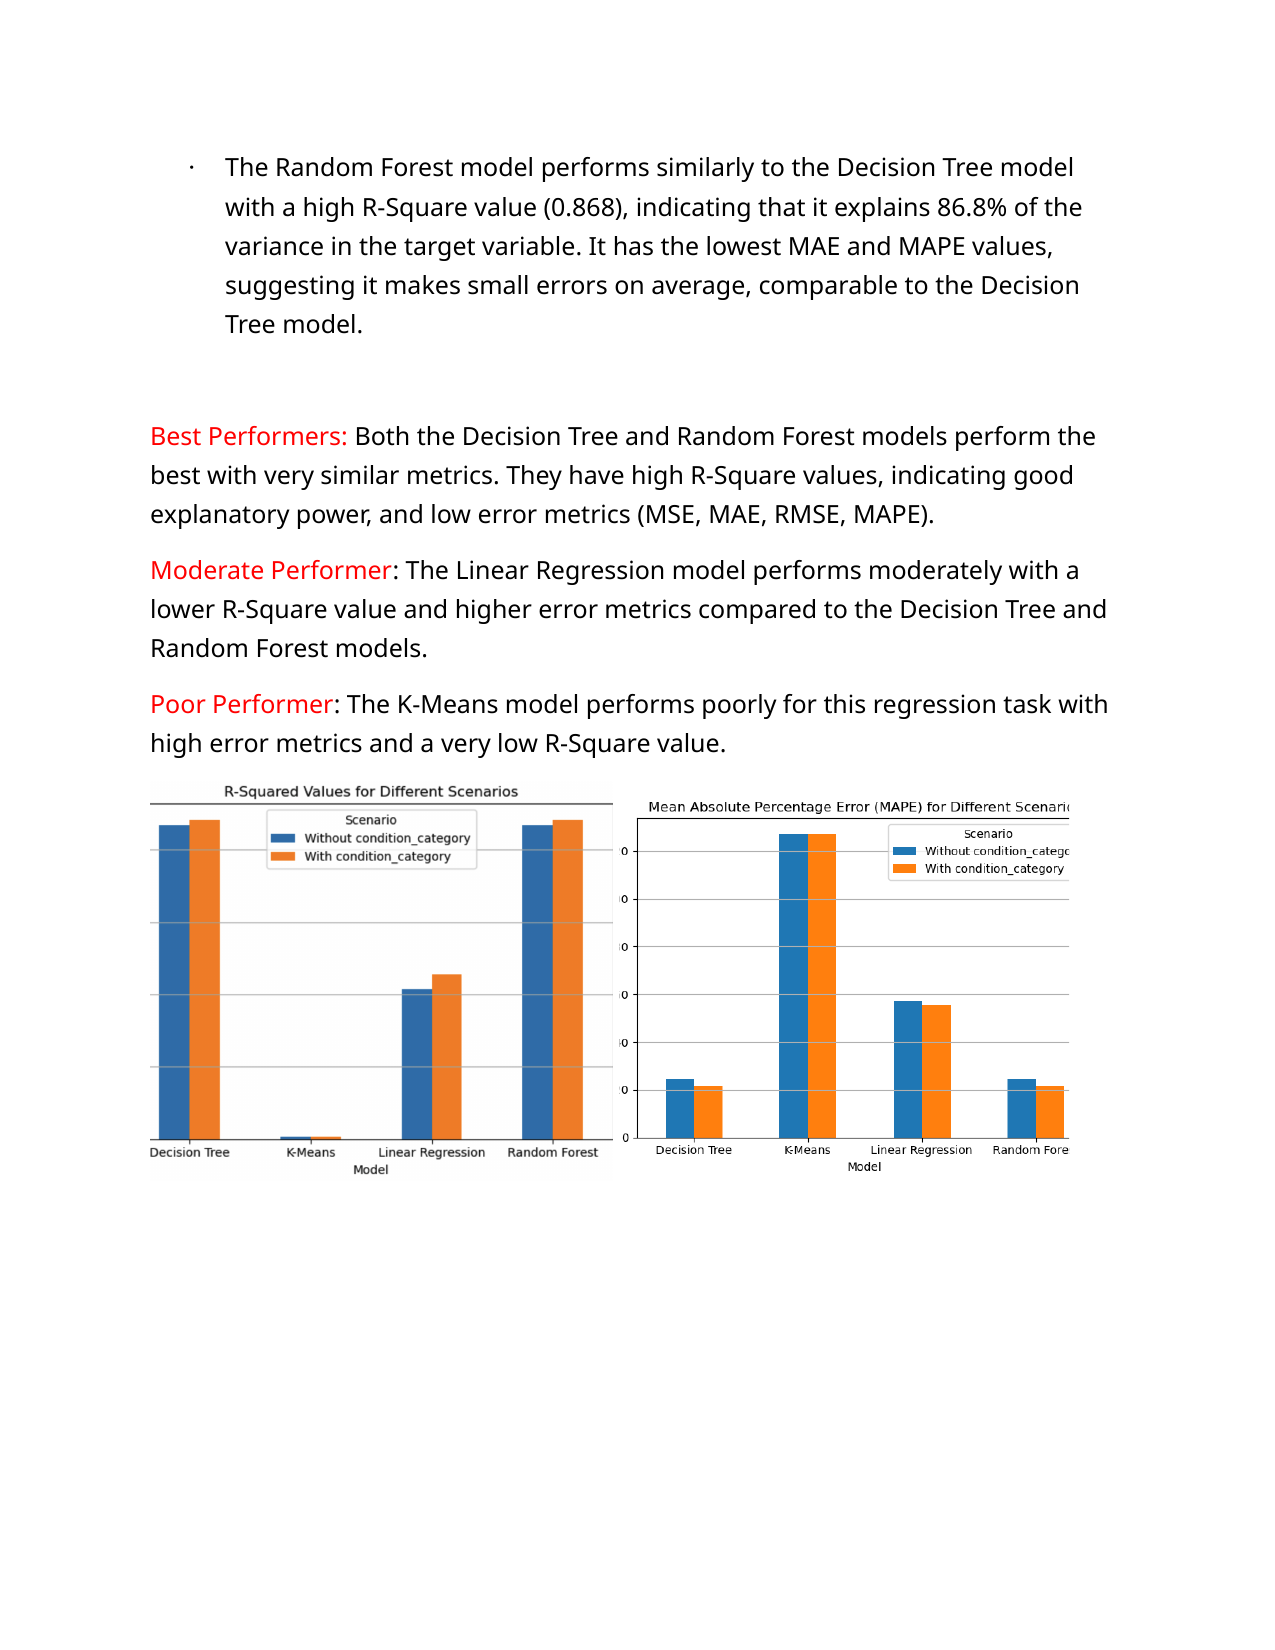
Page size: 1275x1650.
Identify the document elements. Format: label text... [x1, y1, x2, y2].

list The Random Forest model performs similarly to the Decision Tree model with a high R-Square value (0.868), indicating that it explains 86.8% of the variance in the target variable. It has the lowest MAE and MAPE values, suggesting it makes small errors on average, comparable to the Decision Tree model. [187, 150, 1125, 341]
picture [619, 794, 1070, 1181]
text Poor Performer: The K-Means model performs poorly for this regression task with high error metrics and a very low R-Square value. [150, 687, 1125, 760]
picture [150, 781, 613, 1181]
text Moderate Performer: The Linear Regression model performs moderately with a lower R-Square value and higher error metrics compared to the Decision Tree and Random Forest models. [150, 552, 1125, 665]
text Best Performers: Both the Decision Tree and Random Forest models perform the best with very similar metrics. They have high R-Square values, indicating good explanatory power, and low error metrics (MSE, MAE, RMSE, MAPE). [150, 418, 1125, 531]
